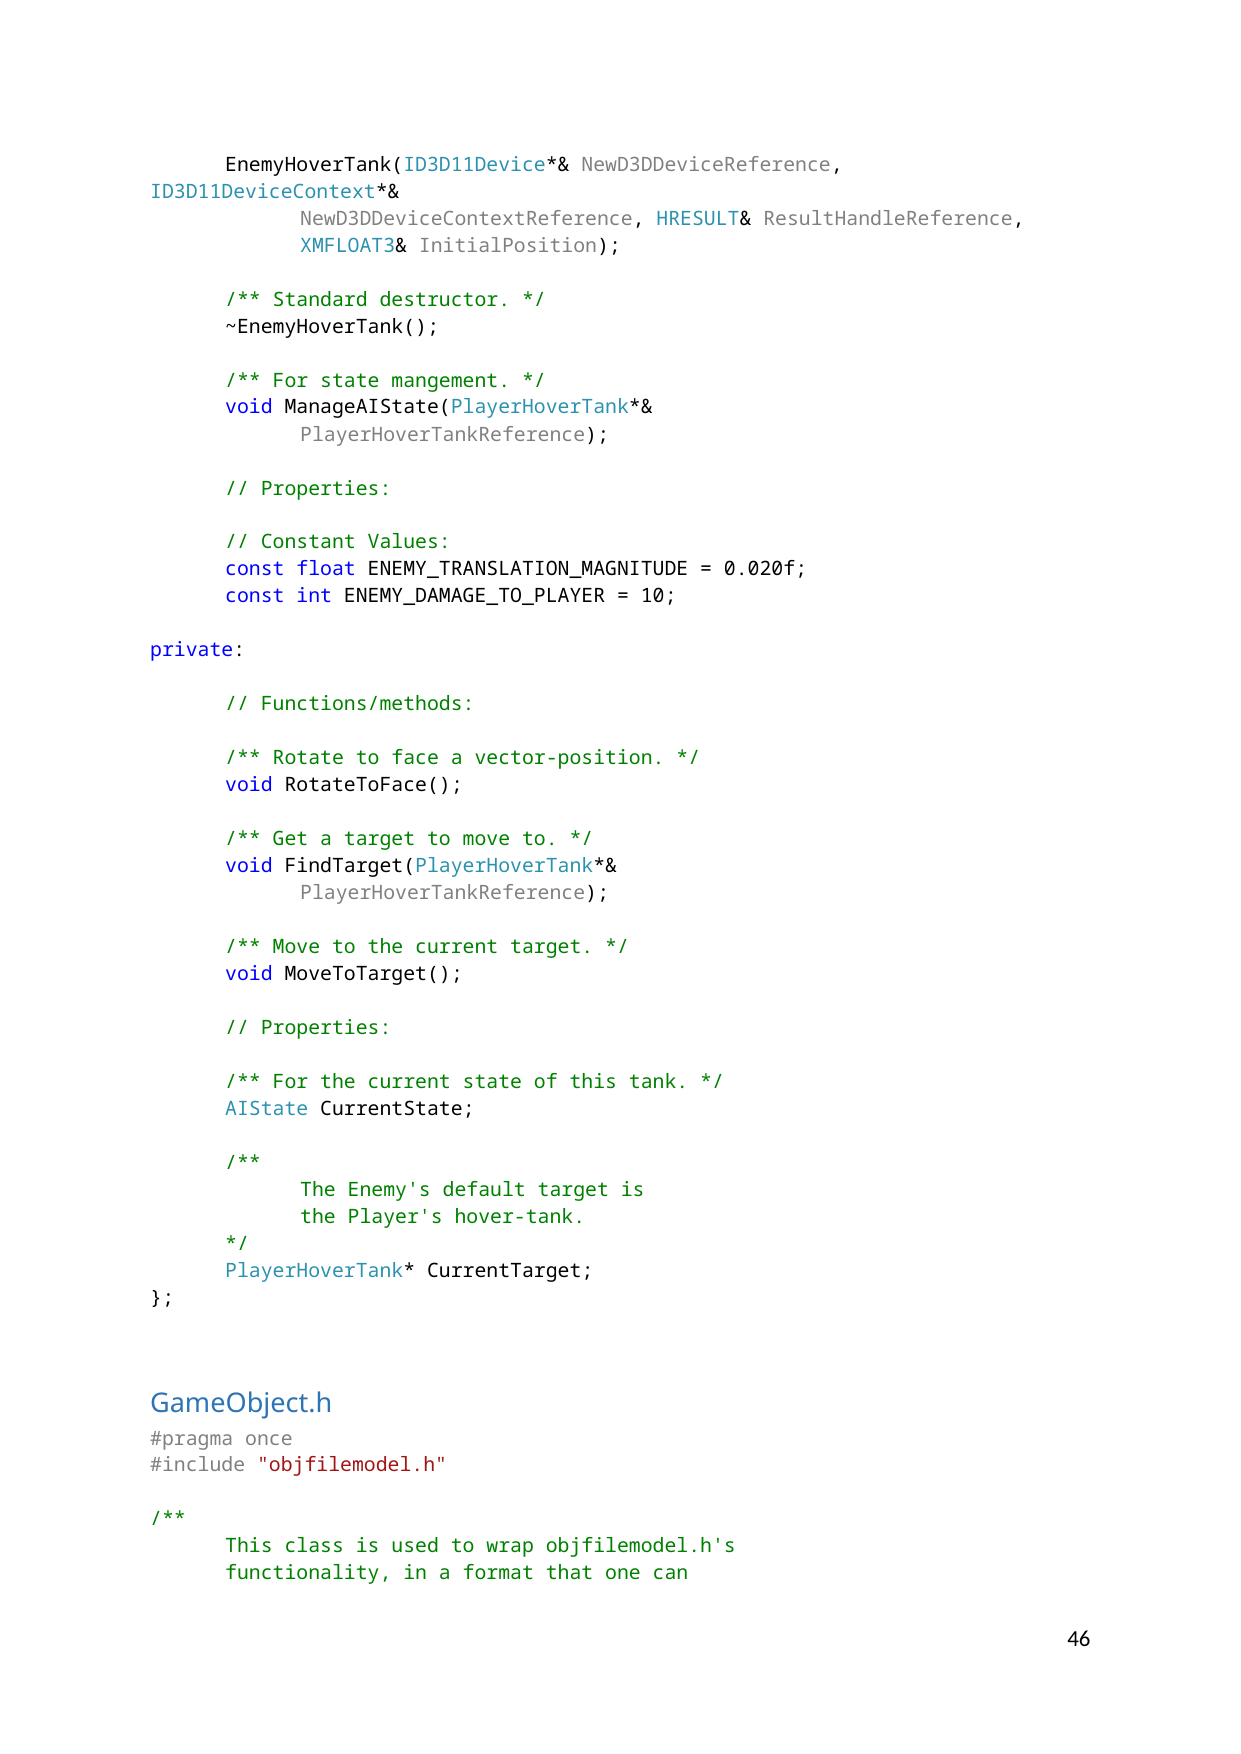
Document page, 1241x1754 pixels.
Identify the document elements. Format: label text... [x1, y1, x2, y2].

text }; [150, 1283, 1090, 1310]
text /** Standard destructor. */ [150, 285, 1090, 312]
text The Enemy's default target is [150, 1175, 1090, 1202]
text const float ENEMY_TRANSLATION_MAGNITUDE = 0.020f; [150, 555, 1090, 582]
text AIState CurrentState; [150, 1094, 1090, 1121]
text private: [150, 636, 1090, 663]
text /** Move to the current target. */ [150, 932, 1090, 959]
text // Properties: [150, 474, 1090, 501]
text void RotateToFace(); [150, 771, 1090, 797]
text void ManageAIState(PlayerHoverTank*& [150, 393, 1090, 420]
text void MoveToTarget(); [150, 959, 1090, 986]
text /** Rotate to face a vector-position. */ [150, 743, 1090, 771]
text PlayerHoverTankReference); [150, 878, 1090, 905]
text */ [150, 1229, 1090, 1256]
text #include "objfilemodel.h" [150, 1451, 1090, 1478]
text // Functions/methods: [150, 689, 1090, 717]
text the Player's hover-tank. [150, 1202, 1090, 1229]
text /** For the current state of this tank. */ [150, 1067, 1090, 1094]
text /** For state mangement. */ [150, 366, 1090, 393]
text /** [150, 1505, 1090, 1532]
subtitle GameObject.h [150, 1384, 1090, 1421]
text // Constant Values: [150, 528, 1090, 555]
text XMFLOAT3& InitialPosition); [150, 231, 1090, 258]
text ~EnemyHoverTank(); [150, 312, 1090, 339]
text // Properties: [150, 1013, 1090, 1040]
text PlayerHoverTankReference); [150, 420, 1090, 447]
text This class is used to wrap objfilemodel.h's [150, 1532, 1090, 1559]
text functionality, in a format that one can [150, 1559, 1090, 1586]
text NewD3DDeviceContextReference, HRESULT& ResultHandleReference, [150, 204, 1090, 231]
text /** [150, 1148, 1090, 1175]
text PlayerHoverTank* CurrentTarget; [150, 1256, 1090, 1283]
text const int ENEMY_DAMAGE_TO_PLAYER = 10; [150, 582, 1090, 609]
text #pragma once [150, 1424, 1090, 1451]
text /** Get a target to move to. */ [150, 824, 1090, 851]
text EnemyHoverTank(ID3D11Device*& NewD3DDeviceReference, ID3D11DeviceContext*& [150, 150, 1090, 204]
text void FindTarget(PlayerHoverTank*& [150, 851, 1090, 878]
